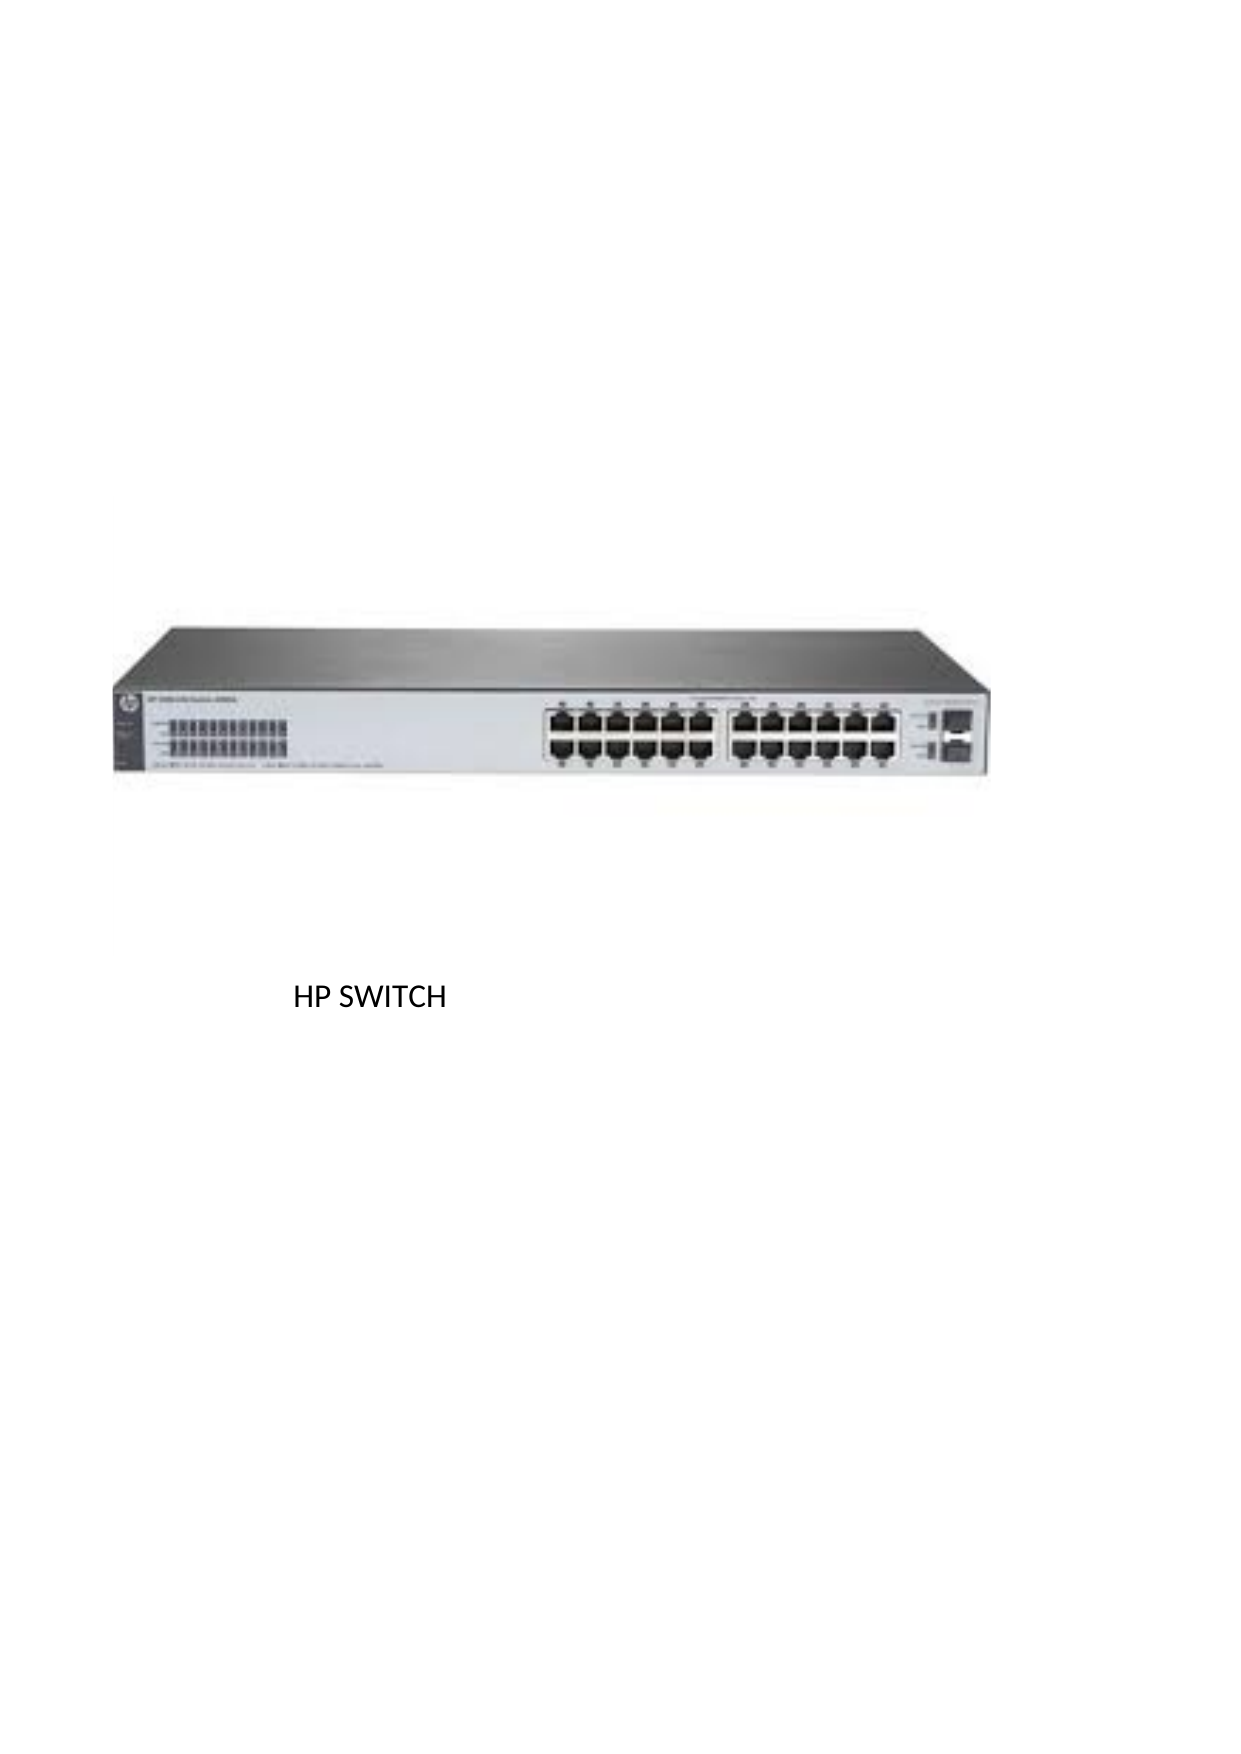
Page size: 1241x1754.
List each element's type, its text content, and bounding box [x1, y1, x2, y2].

text HP SWITCH [112, 976, 1128, 1016]
picture [112, 496, 991, 956]
